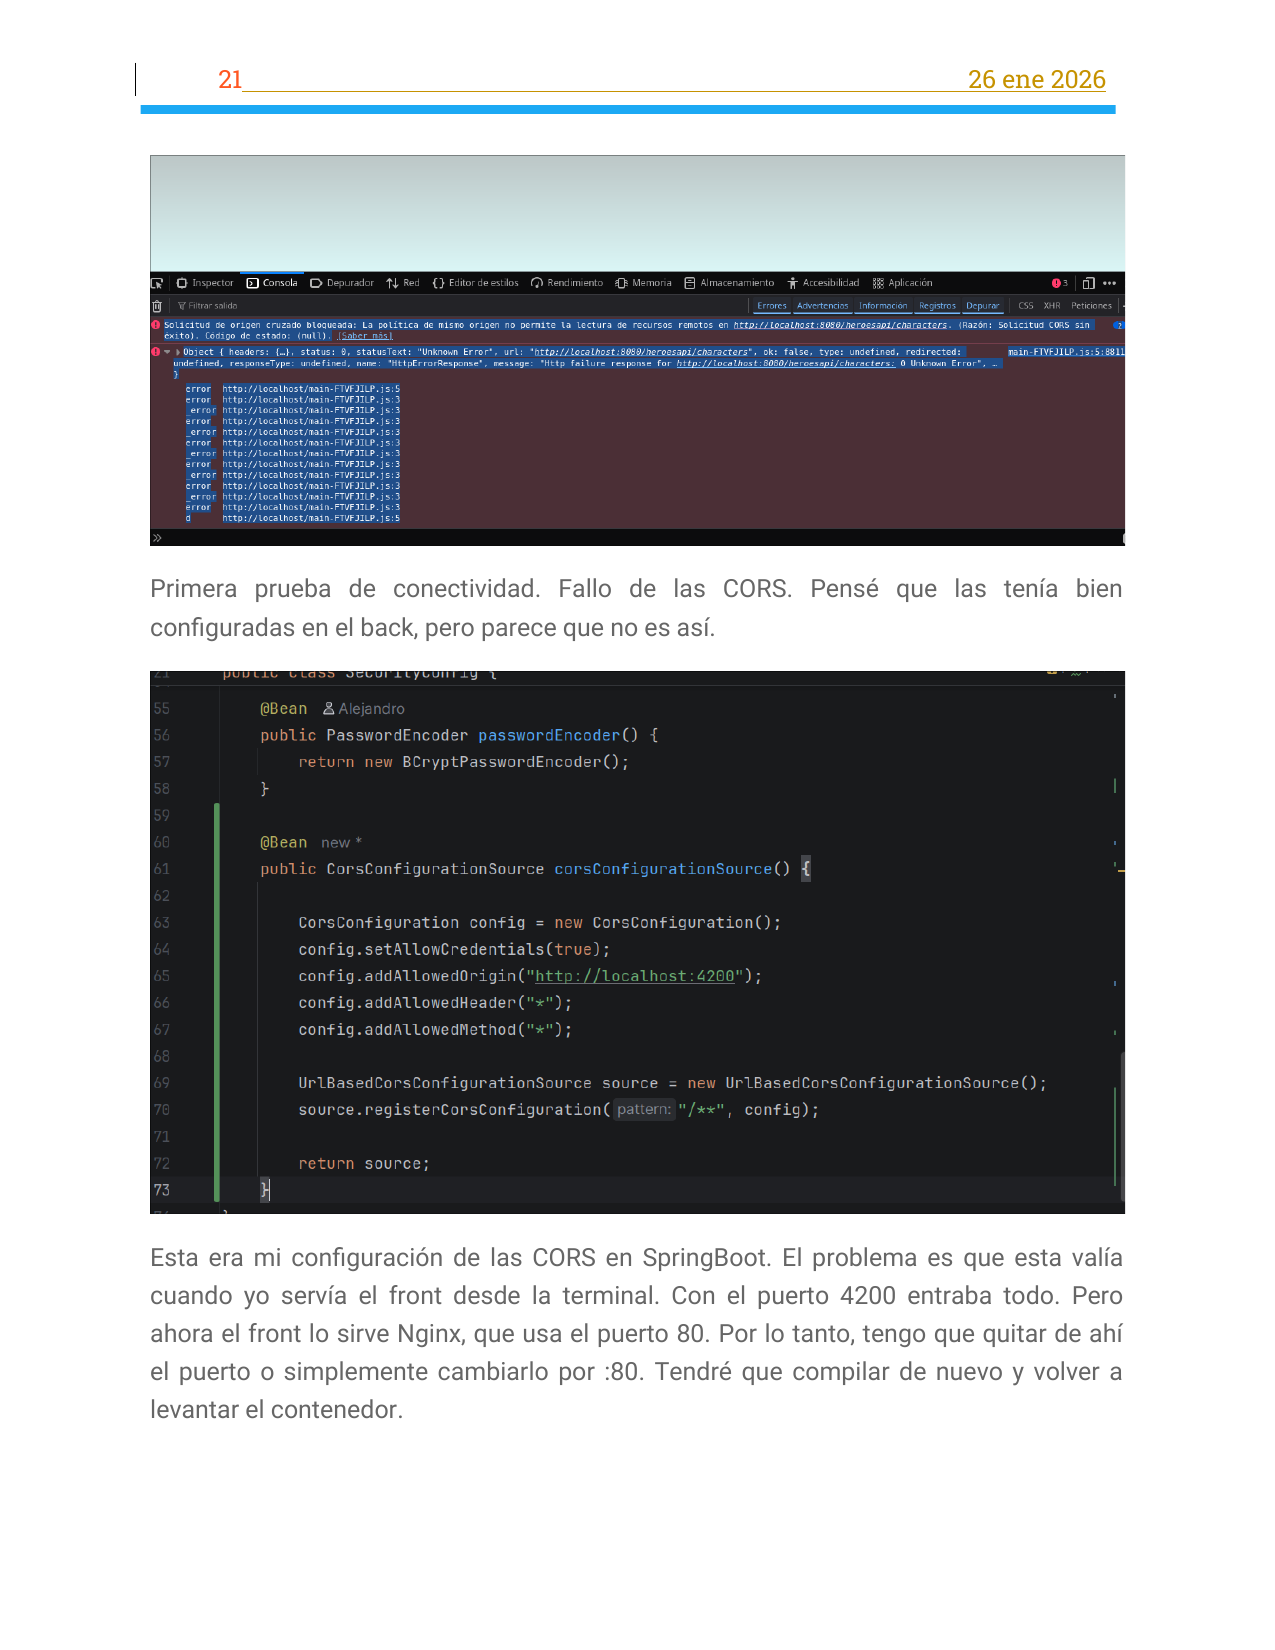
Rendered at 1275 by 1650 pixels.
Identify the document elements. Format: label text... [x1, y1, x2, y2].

picture [150, 155, 1125, 546]
text Esta era mi configuración de las CORS en SpringBoot. El problema es que esta valía cuando yo servía el front desde la terminal. Con el puerto 4200 entraba todo. Pero ahora el front lo sirve Nginx, que usa el puerto 80. Por lo tanto, tengo que quitar de ahí el puerto o simplemente cambiarlo por :80. Tendré que compilar de nuevo y volver a levantar el contenedor. [150, 1243, 1125, 1424]
text Primera prueba de conectividad. Fallo de las CORS. Pensé que las tenía bien configuradas en el back, pero parece que no es así. [150, 575, 1125, 642]
picture [140, 105, 1116, 114]
picture [150, 671, 1125, 1214]
